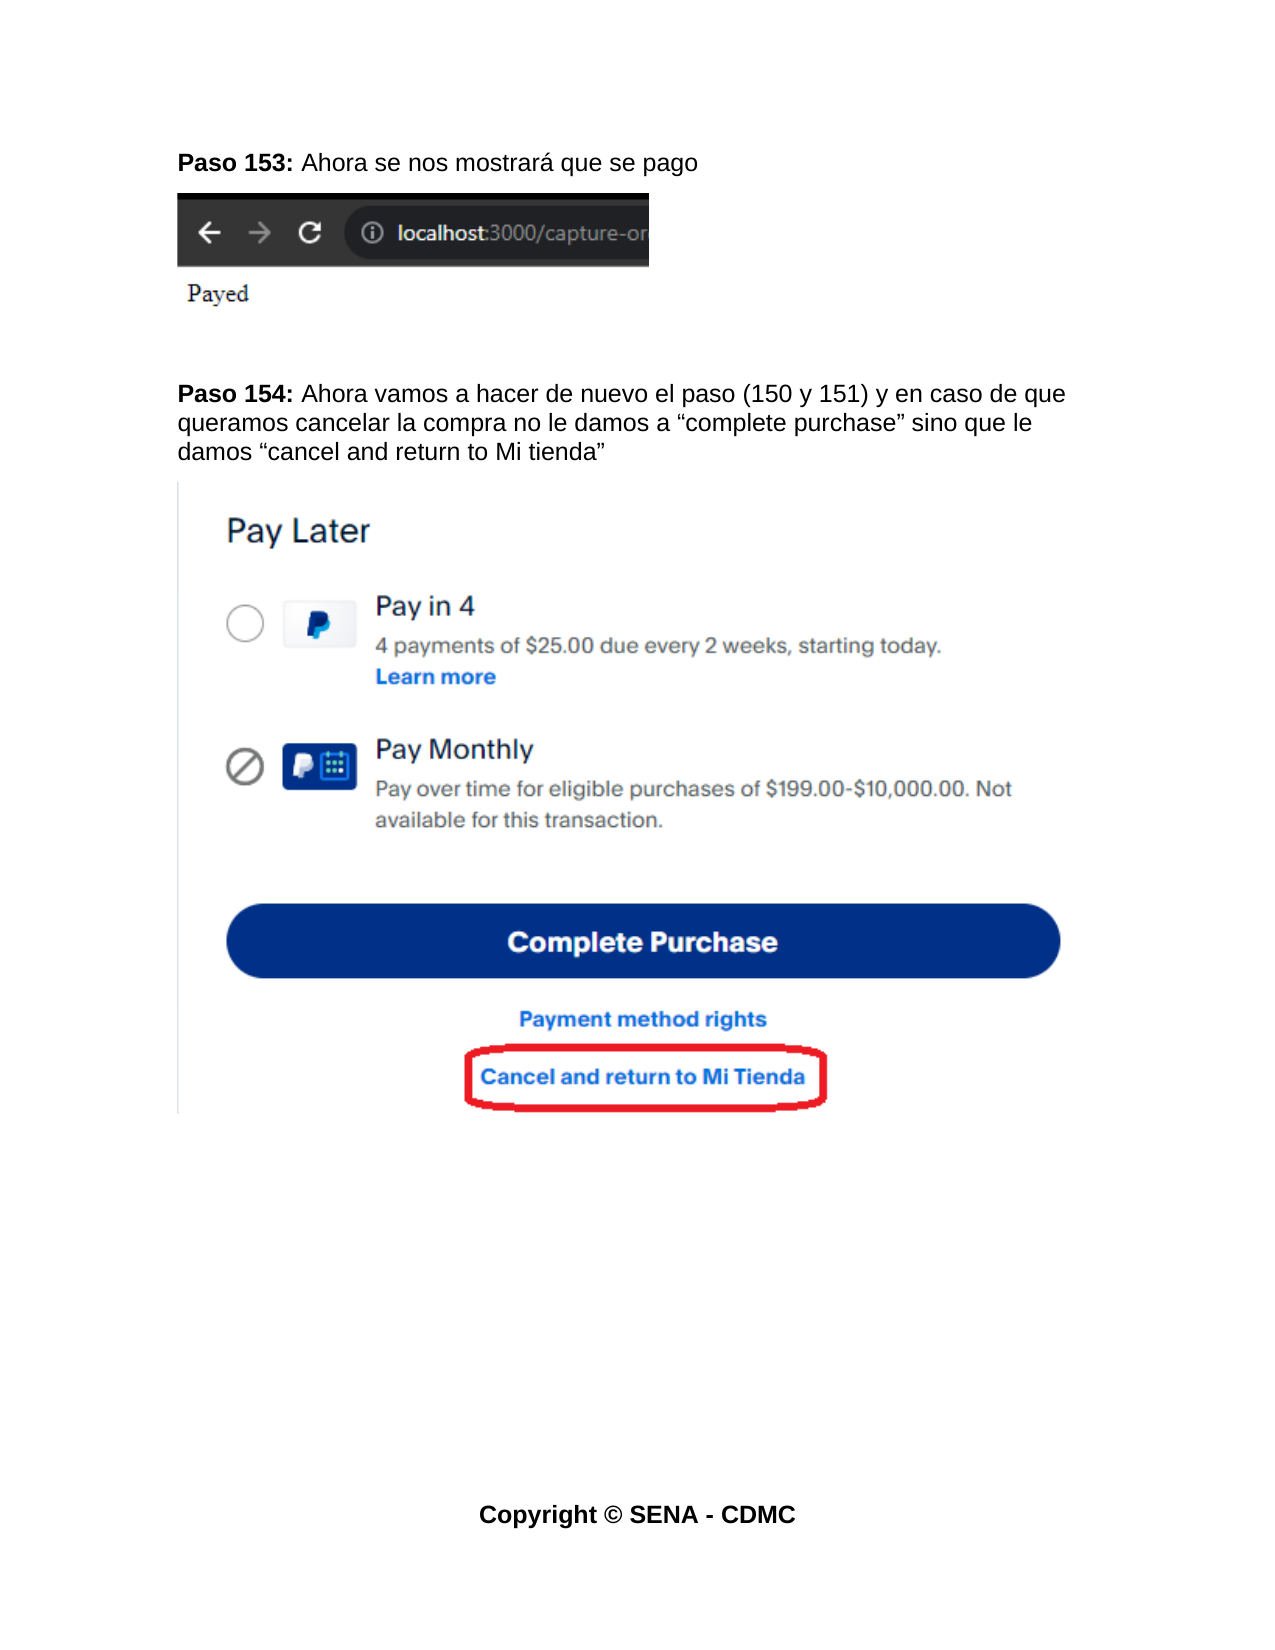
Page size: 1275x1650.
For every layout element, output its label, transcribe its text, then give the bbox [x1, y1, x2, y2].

picture [177, 193, 649, 363]
picture [177, 482, 1098, 1114]
text Paso 153: Ahora se nos mostrará que se pago [177, 148, 1098, 176]
text Paso 154: Ahora vamos a hacer de nuevo el paso (150 y 151) y en caso de que queramos cancelar la compra no le damos a “complete purchase” sino que le damos “cancel and return to Mi tienda” [177, 379, 1098, 466]
